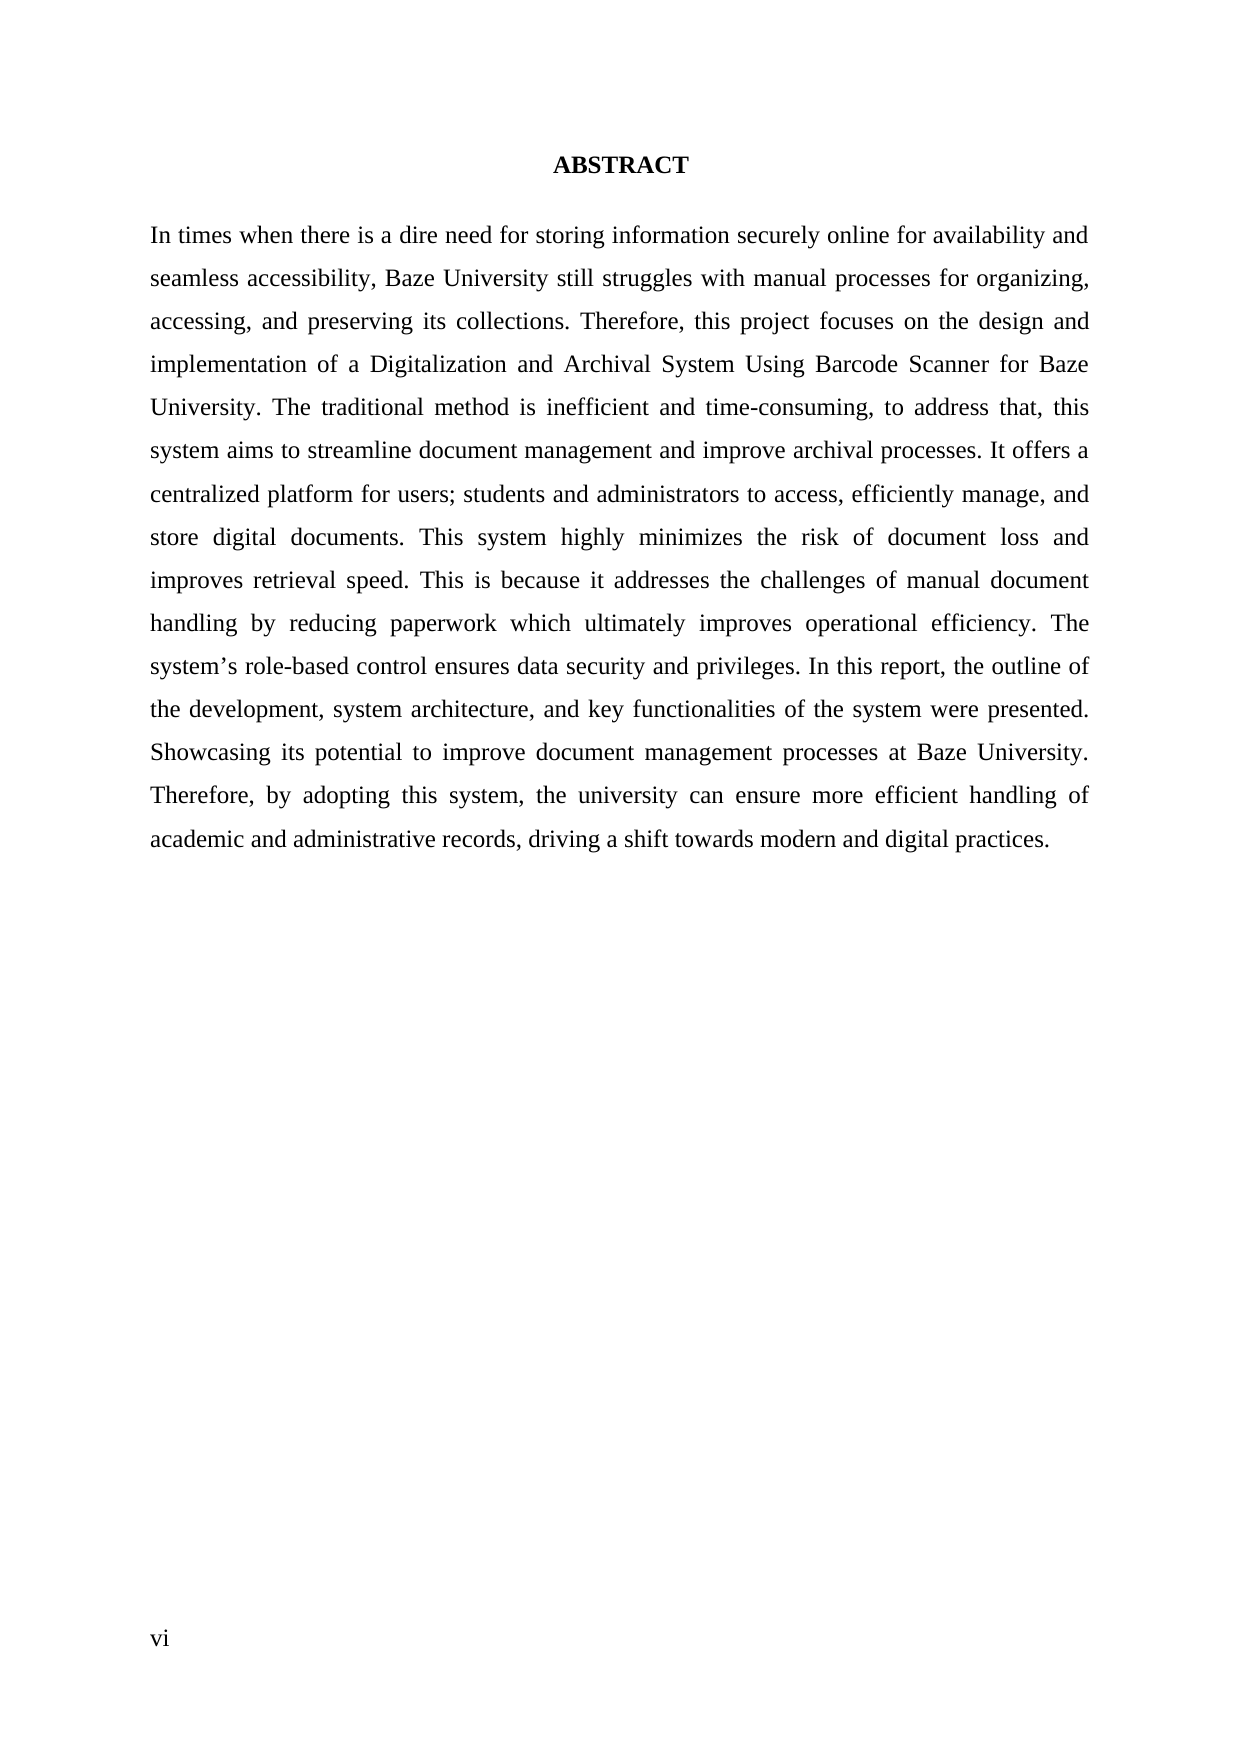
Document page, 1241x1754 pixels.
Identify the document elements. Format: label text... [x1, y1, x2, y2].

subtitle ABSTRACT [152, 150, 1090, 179]
text In times when there is a dire need for storing information securely online for availability and seamless accessibility, Baze University still struggles with manual processes for organizing, accessing, and preserving its collections. Therefore, this project focuses on the design and implementation of a Digitalization and Archival System Using Barcode Scanner for Baze University. The traditional method is inefficient and time-consuming, to address that, this system aims to streamline document management and improve archival processes. It offers a centralized platform for users; students and administrators to access, efficiently manage, and store digital documents. This system highly minimizes the risk of document loss and improves retrieval speed. This is because it addresses the challenges of manual document handling by reducing paperwork which ultimately improves operational efficiency. The system’s role-based control ensures data security and privileges. In this report, the outline of the development, system architecture, and key functionalities of the system were presented. Showcasing its potential to improve document management processes at Baze University. Therefore, by adopting this system, the university can ensure more efficient handling of academic and administrative records, driving a shift towards modern and digital practices. [150, 220, 1090, 852]
